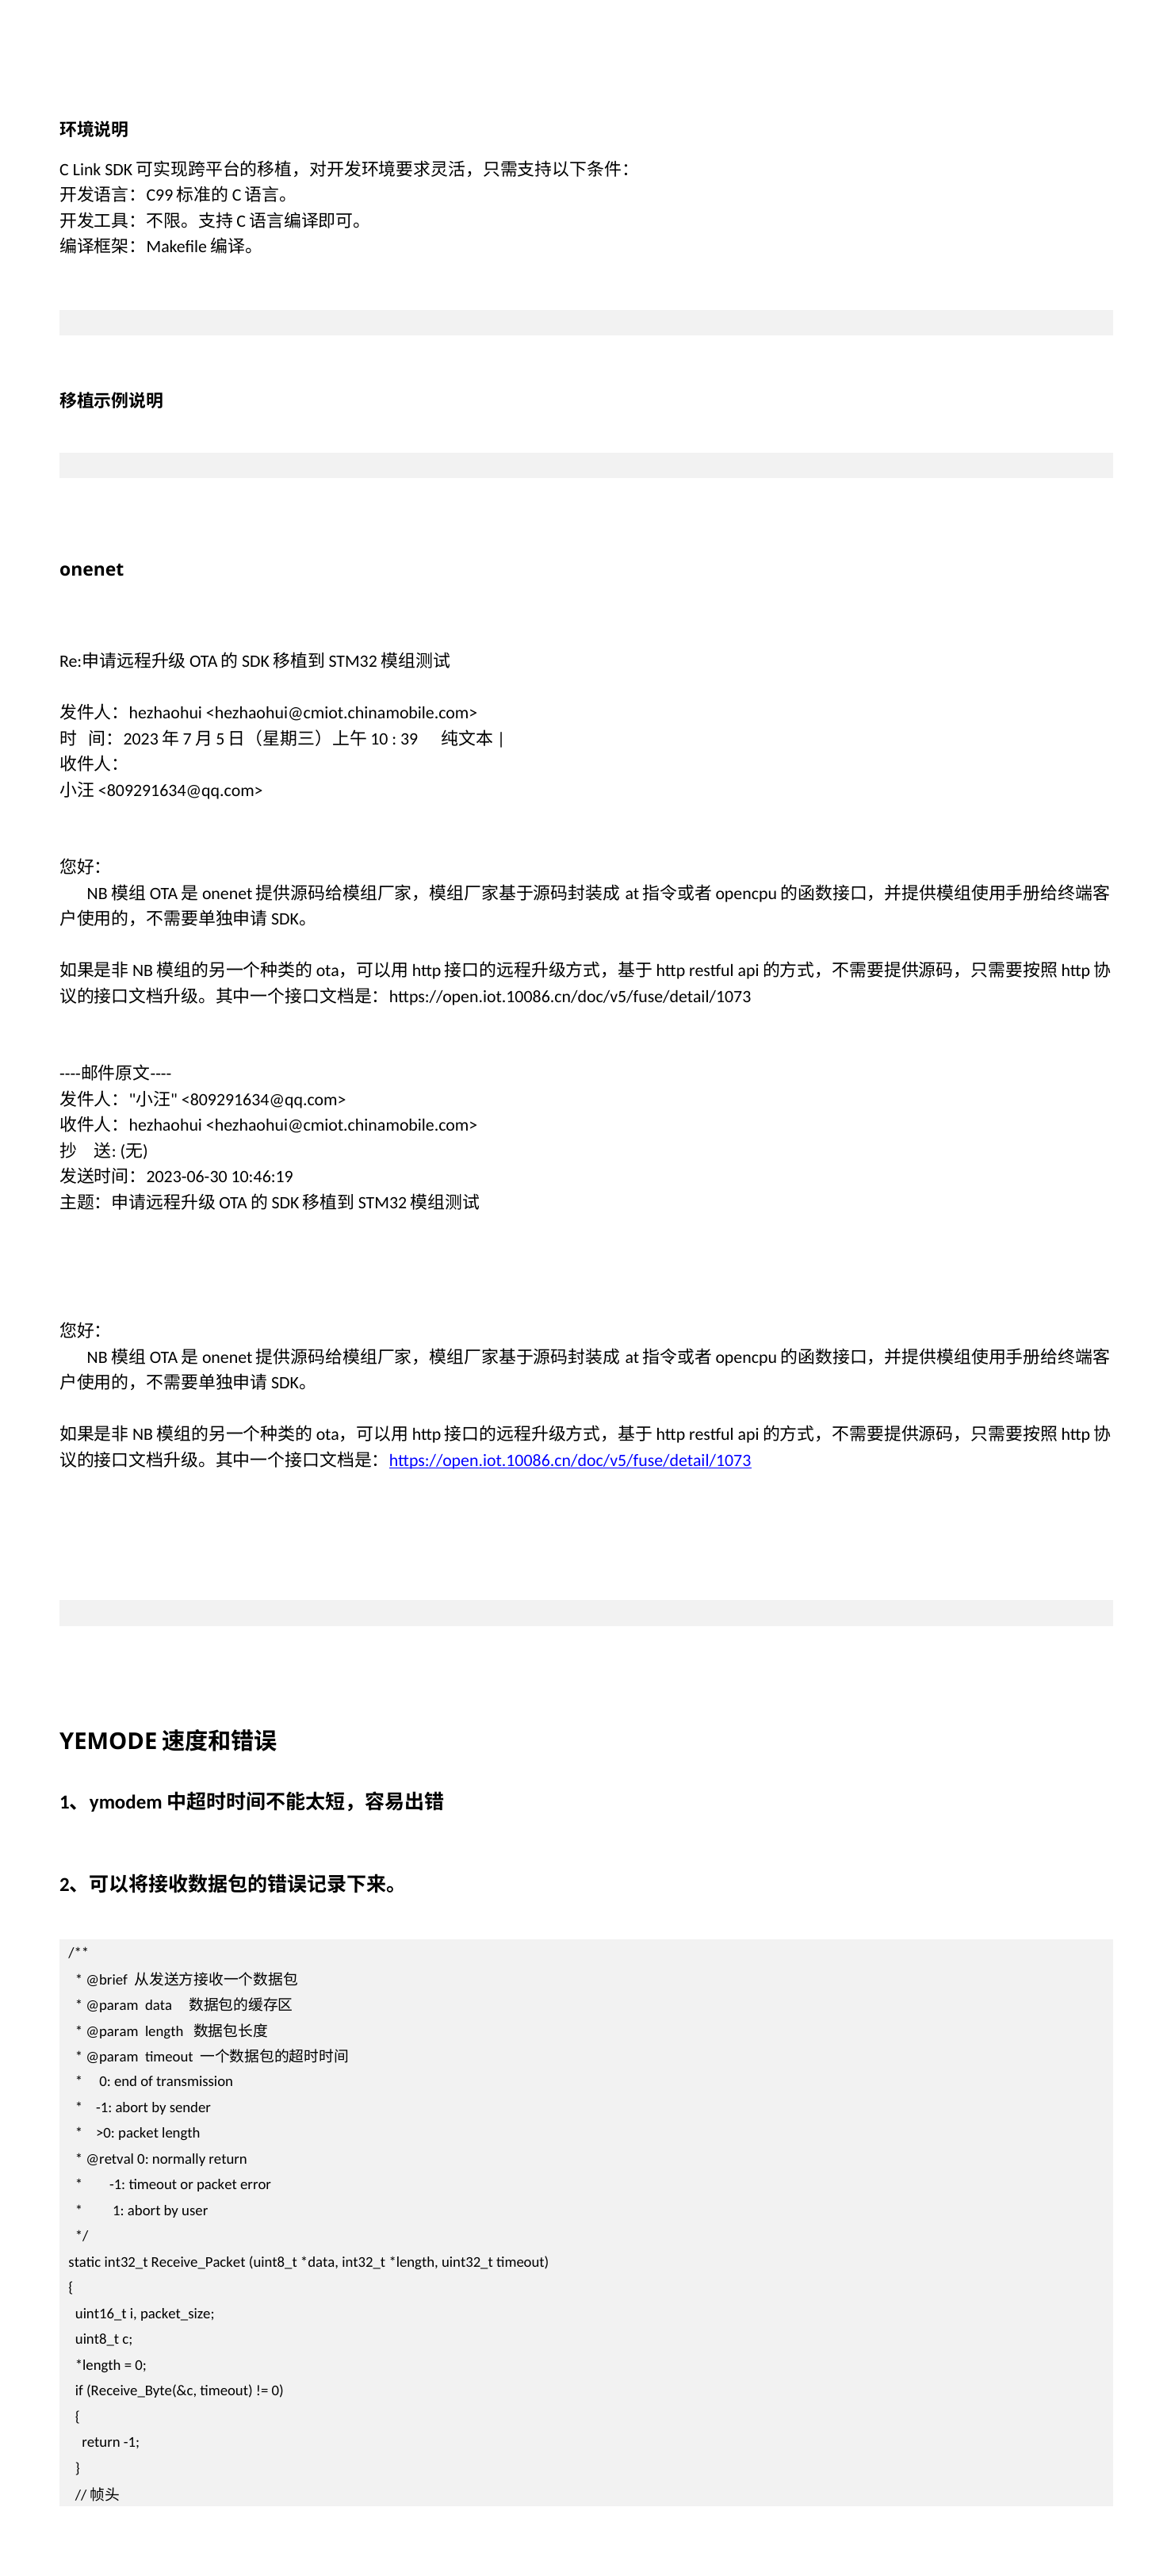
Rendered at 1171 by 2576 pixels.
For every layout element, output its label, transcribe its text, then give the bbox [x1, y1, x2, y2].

text 您好： [59, 853, 1111, 878]
text 开发语言：C99标准的C语言。 [59, 181, 1111, 207]
text 如果是非NB模组的另一个种类的ota，可以用http接口的远程升级方式，基于http restful api的方式，不需要提供源码，只需要按照http协议的接口文档升级。其中一个接口文档是：https://open.iot.10086.cn/doc/v5/fuse/detail/1073 [59, 1420, 1111, 1472]
subtitle 1、ymodem中超时时间不能太短，容易出错 [59, 1774, 1111, 1826]
subtitle onenet [59, 556, 1111, 581]
table_header [59, 453, 1113, 478]
text 发件人：hezhaohui <hezhaohui@cmiot.chinamobile.com> [59, 699, 1111, 724]
subtitle 2、可以将接收数据包的错误记录下来。 [59, 1857, 1111, 1908]
text 收件人：hezhaohui <hezhaohui@cmiot.chinamobile.com> [59, 1111, 1111, 1136]
table_header [59, 310, 1113, 335]
subtitle 环境说明 [59, 115, 1111, 141]
text NB模组OTA是onenet提供源码给模组厂家，模组厂家基于源码封装成 at指令或者opencpu的函数接口，并提供模组使用手册给终端客户使用的，不需要单独申请SDK。 [59, 878, 1111, 930]
text 收件人： [59, 750, 1111, 775]
subtitle YEMODE速度和错误 [59, 1713, 1111, 1765]
text 如果是非NB模组的另一个种类的ota，可以用http接口的远程升级方式，基于http restful api的方式，不需要提供源码，只需要按照http协议的接口文档升级。其中一个接口文档是：https://open.iot.10086.cn/doc/v5/fuse/detail/1073 [59, 956, 1111, 1008]
text 发件人："小汪" <809291634@qq.com> [59, 1085, 1111, 1111]
text 开发工具：不限。支持C语言编译即可。 [59, 207, 1111, 232]
text 发送时间：2023-06-30 10:46:19 [59, 1162, 1111, 1188]
text Re:申请远程升级OTA的SDK移植到STM32模组测试 [59, 647, 1111, 672]
text 时 间：2023年7月5日（星期三）上午10 : 39 纯文本 | [59, 724, 1111, 750]
text 编译框架：Makefile编译。 [59, 232, 1111, 258]
text 主题：申请远程升级OTA的SDK移植到STM32模组测试 [59, 1188, 1111, 1214]
text 抄 送: (无) [59, 1136, 1111, 1162]
table_header [59, 1600, 1113, 1626]
text NB模组OTA是onenet提供源码给模组厂家，模组厂家基于源码封装成 at指令或者opencpu的函数接口，并提供模组使用手册给终端客户使用的，不需要单独申请SDK。 [59, 1342, 1111, 1394]
text C Link SDK可实现跨平台的移植，对开发环境要求灵活，只需支持以下条件： [59, 155, 1111, 181]
text 您好： [59, 1317, 1111, 1342]
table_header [59, 1939, 1113, 2506]
subtitle 移植示例说明 [59, 387, 1111, 413]
text 小汪 <809291634@qq.com> [59, 775, 1111, 802]
text ----邮件原文---- [59, 1059, 1111, 1085]
